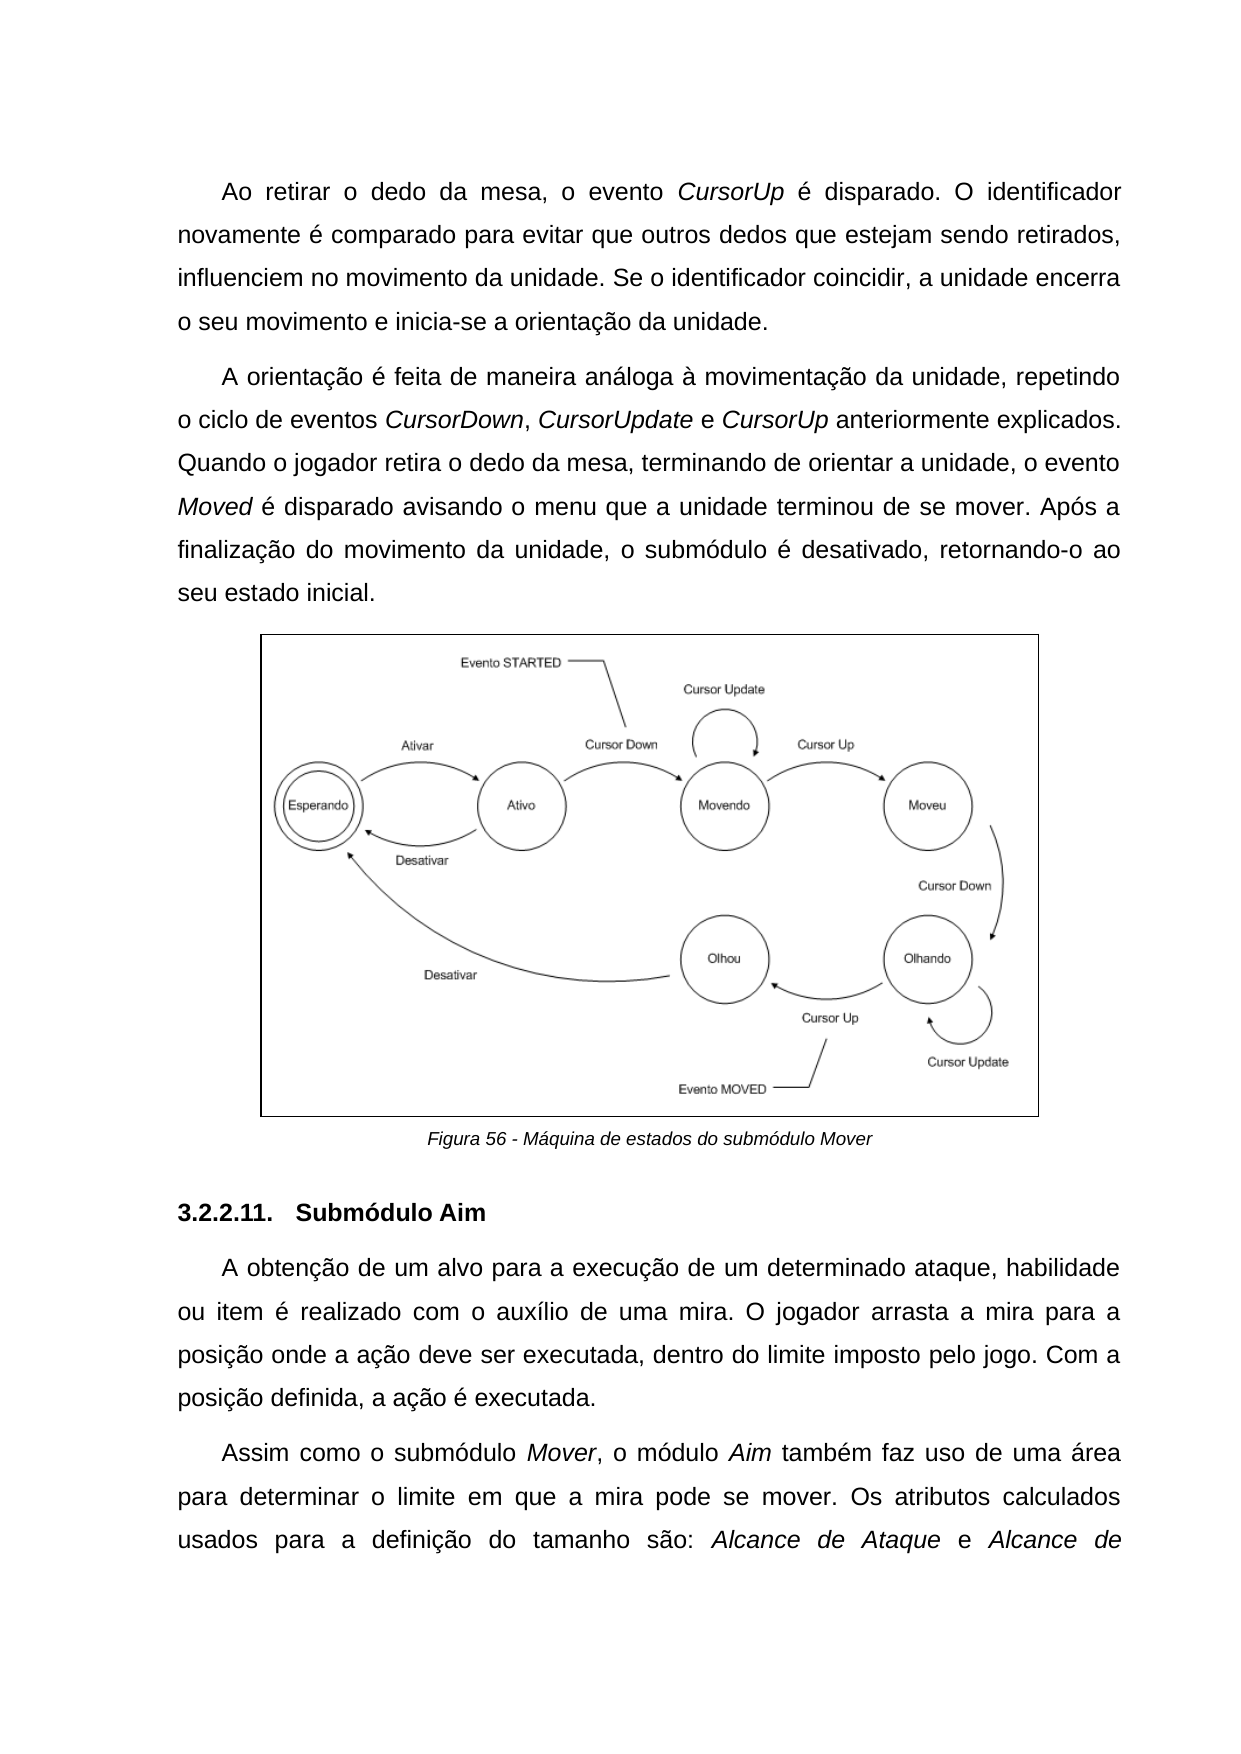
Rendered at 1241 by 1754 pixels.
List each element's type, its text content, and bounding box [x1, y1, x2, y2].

subtitle Submódulo Aim [177, 1198, 1122, 1227]
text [177, 1438, 1122, 1553]
picture [262, 635, 1038, 1116]
text A orientação é feita de maneira análoga à movimentação da unidade, repetindo o ciclo de eventos CursorDown, CursorUpdate e CursorUp anteriormente explicados. Quando o jogador retira o dedo da mesa, terminando de orientar a unidade, o evento Moved é disparado avisando o menu que a unidade terminou de se mover. Após a finalização do movimento da unidade, o submódulo é desativado, retornando-o ao seu estado inicial. [177, 362, 1122, 607]
text A obtenção de um alvo para a execução de um determinado ataque, habilidade ou item é realizado com o auxílio de uma mira. O jogador arrasta a mira para a posição onde a ação deve ser executada, dentro do limite imposto pelo jogo. Com a posição definida, a ação é executada. [177, 1253, 1122, 1412]
text Ao retirar o dedo da mesa, o evento CursorUp é disparado. O identificador novamente é comparado para evitar que outros dedos que estejam sendo retirados, influenciem no movimento da unidade. Se o identificador coincidir, a unidade encerra o seu movimento e inicia-se a orientação da unidade. [177, 177, 1122, 335]
